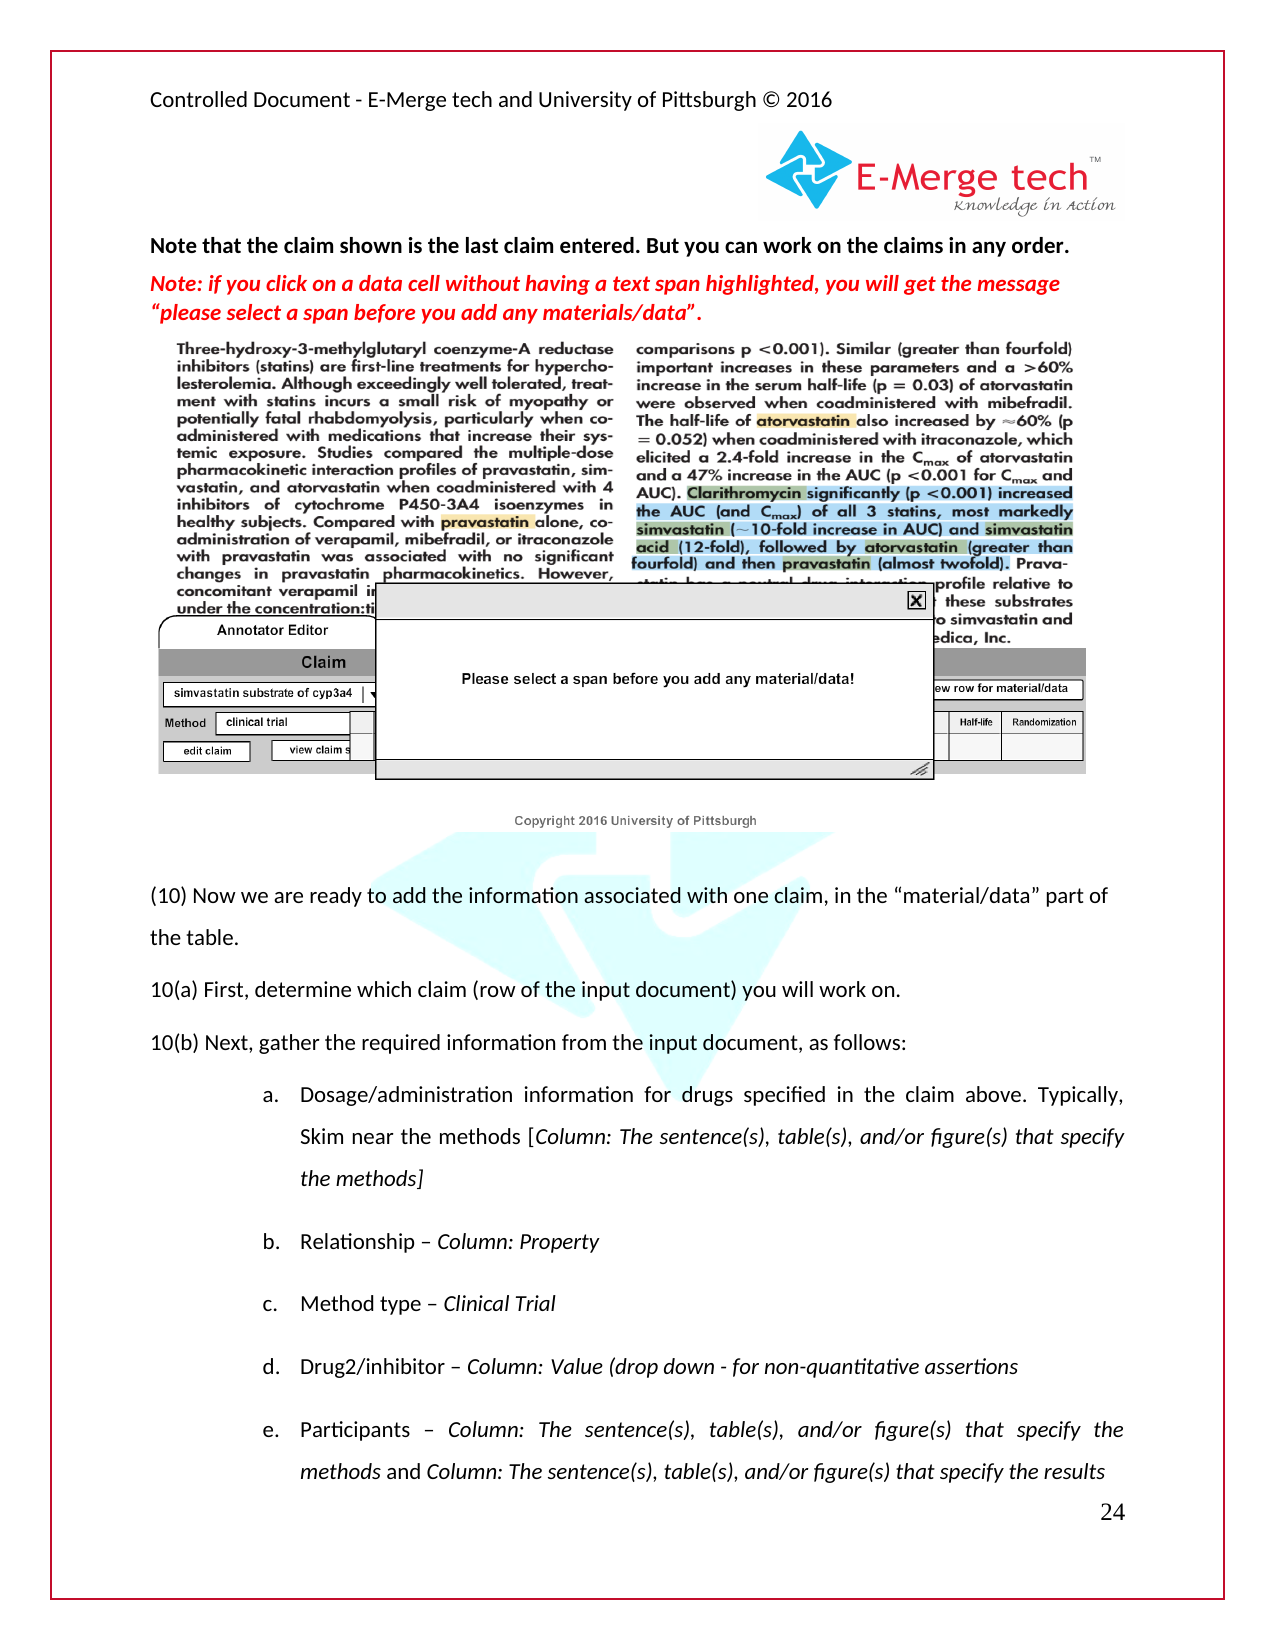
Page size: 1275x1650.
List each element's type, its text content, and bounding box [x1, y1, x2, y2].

text 10(a) First, determine which claim (row of the input document) you will work on. [150, 975, 1125, 1003]
list Relationship – Column: Property [262, 1227, 1125, 1255]
list Method type – Clinical Trial [262, 1289, 1125, 1318]
text (10) Now we are ready to add the information associated with one claim, in the “material/data” part of the table. [150, 881, 1125, 951]
picture [150, 336, 1096, 832]
text Note: if you click on a data cell without having a text span highlighted, you will get the message “please select a span before you add any materials/data”. [150, 269, 1125, 326]
list Participants – Column: The sentence(s), table(s), and/or figure(s) that specify the methods and Column: The sentence(s), table(s), and/or figure(s) that specify the results [262, 1415, 1125, 1485]
list Drug2/inhibitor – Column: Value (drop down - for non-quantitative assertions [262, 1352, 1125, 1380]
text Note that the claim shown is the last claim entered. But you can work on the claims in any order. [150, 231, 1125, 259]
picture [757, 123, 1125, 221]
text 10(b) Next, gather the required information from the input document, as follows: [150, 1028, 1125, 1056]
list Dosage/administration information for drugs specified in the claim above. Typically, Skim near the methods [Column: The sentence(s), table(s), and/or figure(s) that specify the methods] [262, 1080, 1125, 1192]
